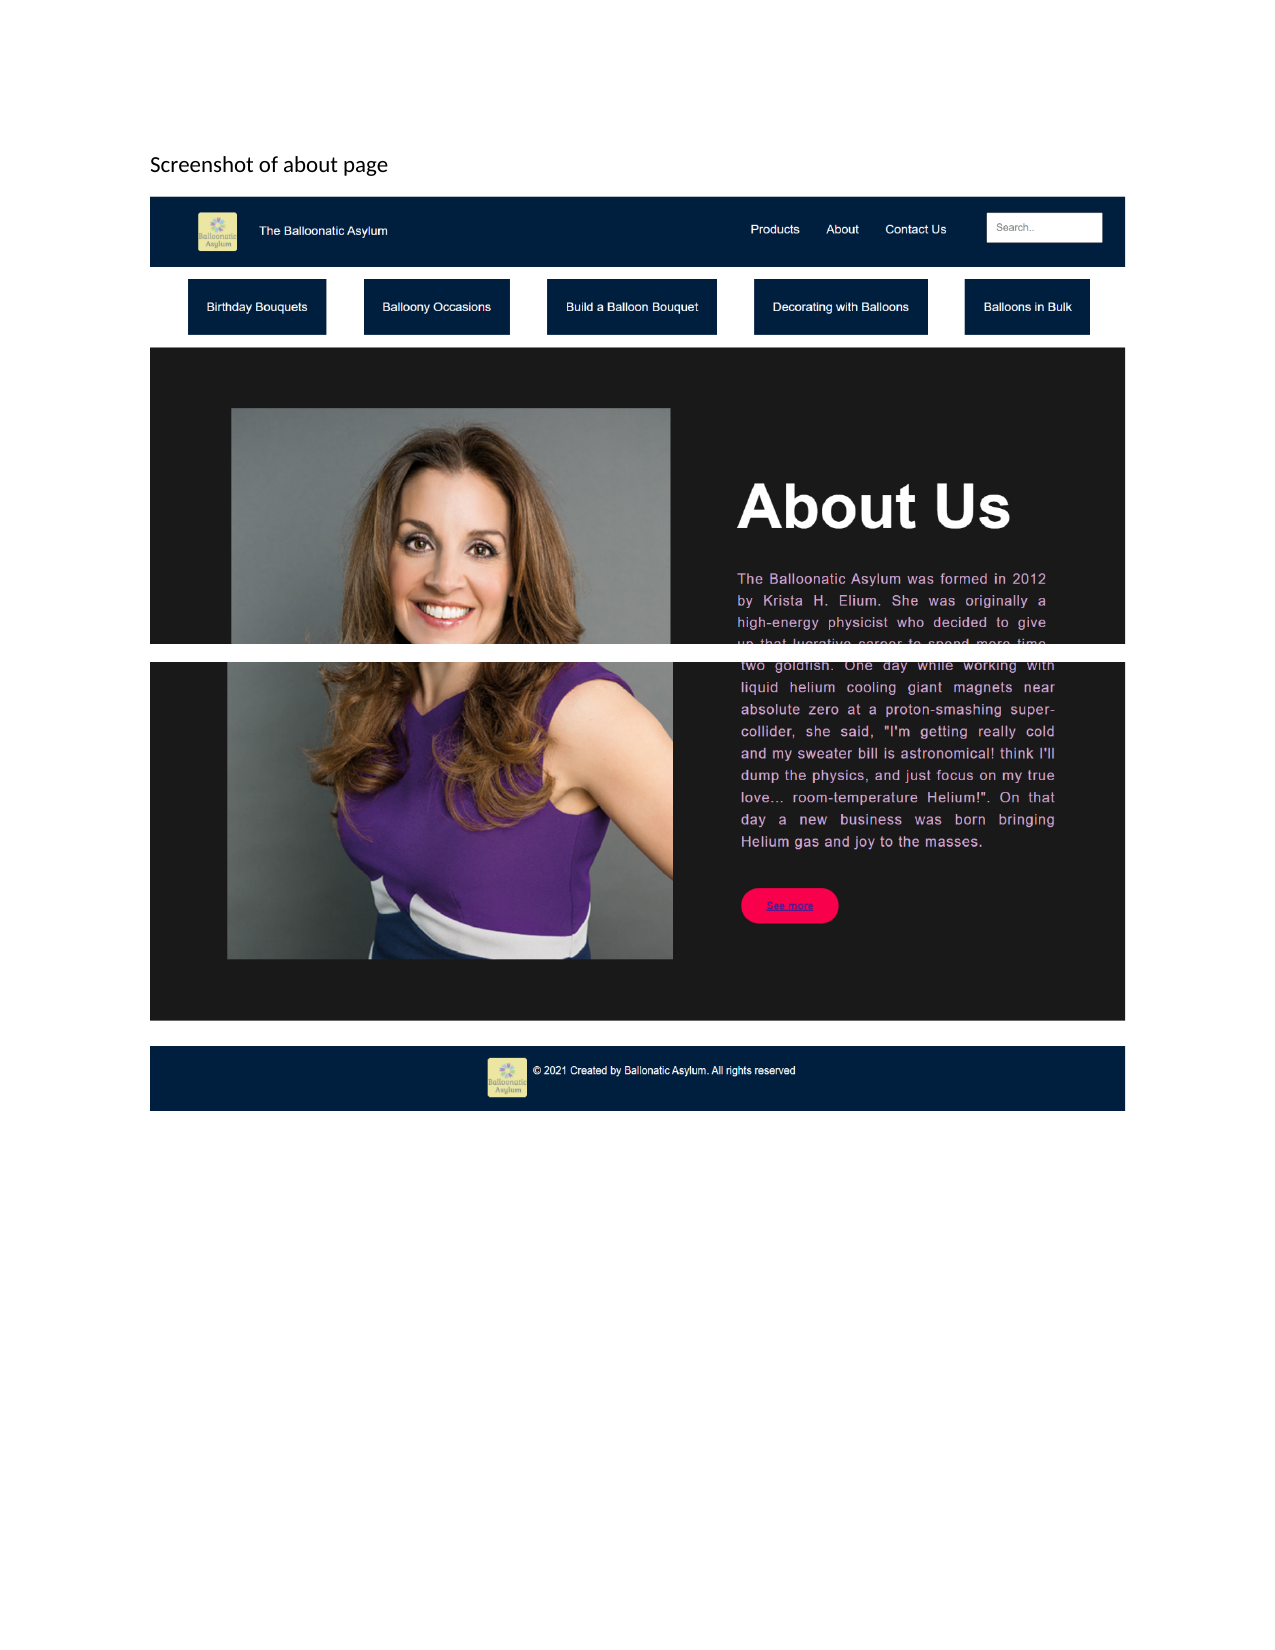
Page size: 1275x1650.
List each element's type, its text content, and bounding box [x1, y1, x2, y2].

text Screenshot of about page [150, 150, 1125, 178]
picture [150, 662, 1125, 1111]
picture [150, 196, 1125, 644]
